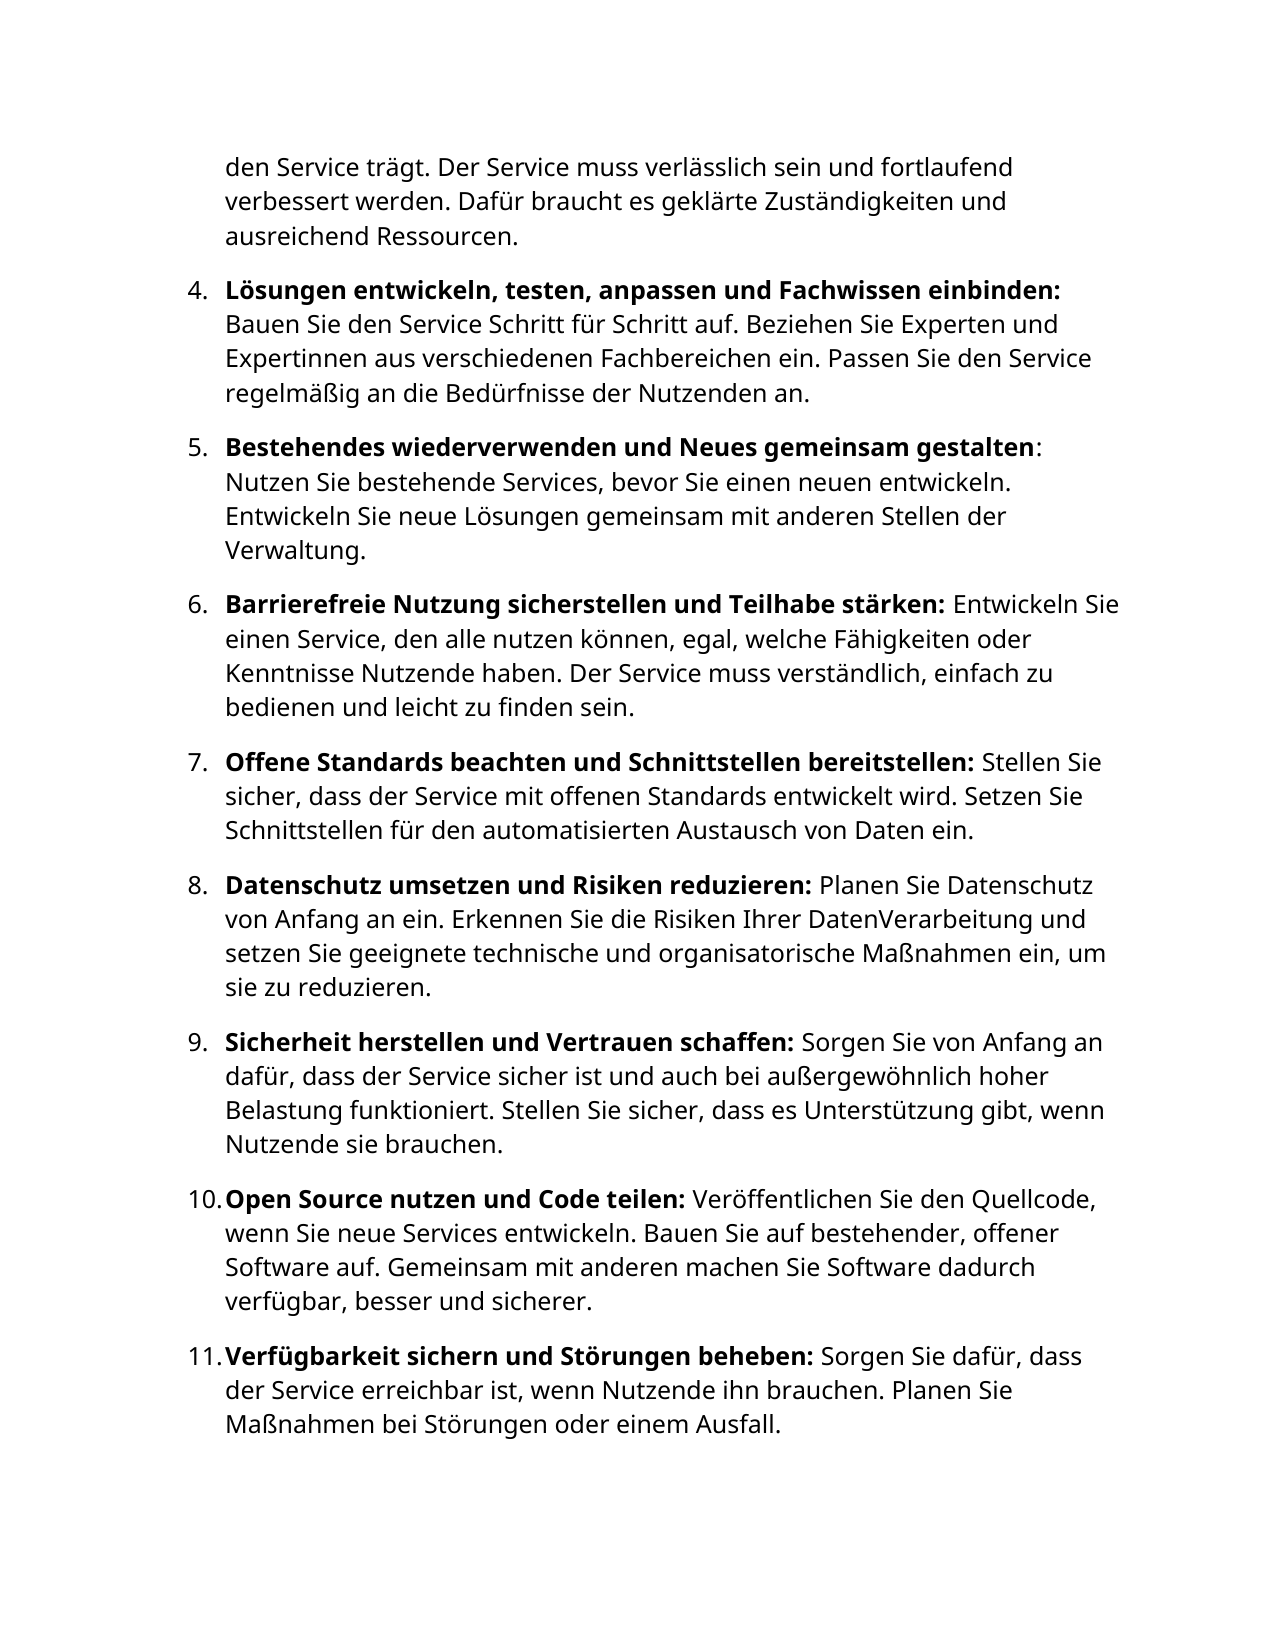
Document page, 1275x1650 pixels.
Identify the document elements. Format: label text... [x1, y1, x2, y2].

list Lösungen entwickeln, testen, anpassen und Fachwissen einbinden: Bauen Sie den Service Schritt für Schritt auf. Beziehen Sie Experten und Expertinnen aus verschiedenen Fachbereichen ein. Passen Sie den Service regelmäßig an die Bedürfnisse der Nutzenden an. [187, 273, 1125, 409]
list Bestehendes wiederverwenden und Neues gemeinsam gestalten: Nutzen Sie bestehende Services, bevor Sie einen neuen entwickeln. Entwickeln Sie neue Lösungen gemeinsam mit anderen Stellen der Verwaltung. [187, 430, 1125, 566]
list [187, 150, 1125, 252]
list Datenschutz umsetzen und Risiken reduzieren: Planen Sie Datenschutz von Anfang an ein. Erkennen Sie die Risiken Ihrer DatenVerarbeitung und setzen Sie geeignete technische und organisatorische Maßnahmen ein, um sie zu reduzieren. [187, 867, 1125, 1003]
list Offene Standards beachten und Schnittstellen bereitstellen: Stellen Sie sicher, dass der Service mit offenen Standards entwickelt wird. Setzen Sie Schnittstellen für den automatisierten Austausch von Daten ein. [187, 744, 1125, 846]
list Verfügbarkeit sichern und Störungen beheben: Sorgen Sie dafür, dass der Service erreichbar ist, wenn Nutzende ihn brauchen. Planen Sie Maßnahmen bei Störungen oder einem Ausfall. [187, 1338, 1125, 1441]
list Open Source nutzen und Code teilen: Veröffentlichen Sie den Quellcode, wenn Sie neue Services entwickeln. Bauen Sie auf bestehender, offener Software auf. Gemeinsam mit anderen machen Sie Software dadurch verfügbar, besser und sicherer. [187, 1181, 1125, 1318]
list Sicherheit herstellen und Vertrauen schaffen: Sorgen Sie von Anfang an dafür, dass der Service sicher ist und auch bei außergewöhnlich hoher Belastung funktioniert. Stellen Sie sicher, dass es Unterstützung gibt, wenn Nutzende sie brauchen. [187, 1024, 1125, 1161]
list Barrierefreie Nutzung sicherstellen und Teilhabe stärken: Entwickeln Sie einen Service, den alle nutzen können, egal, welche Fähigkeiten oder Kenntnisse Nutzende haben. Der Service muss verständlich, einfach zu bedienen und leicht zu finden sein. [187, 587, 1125, 723]
